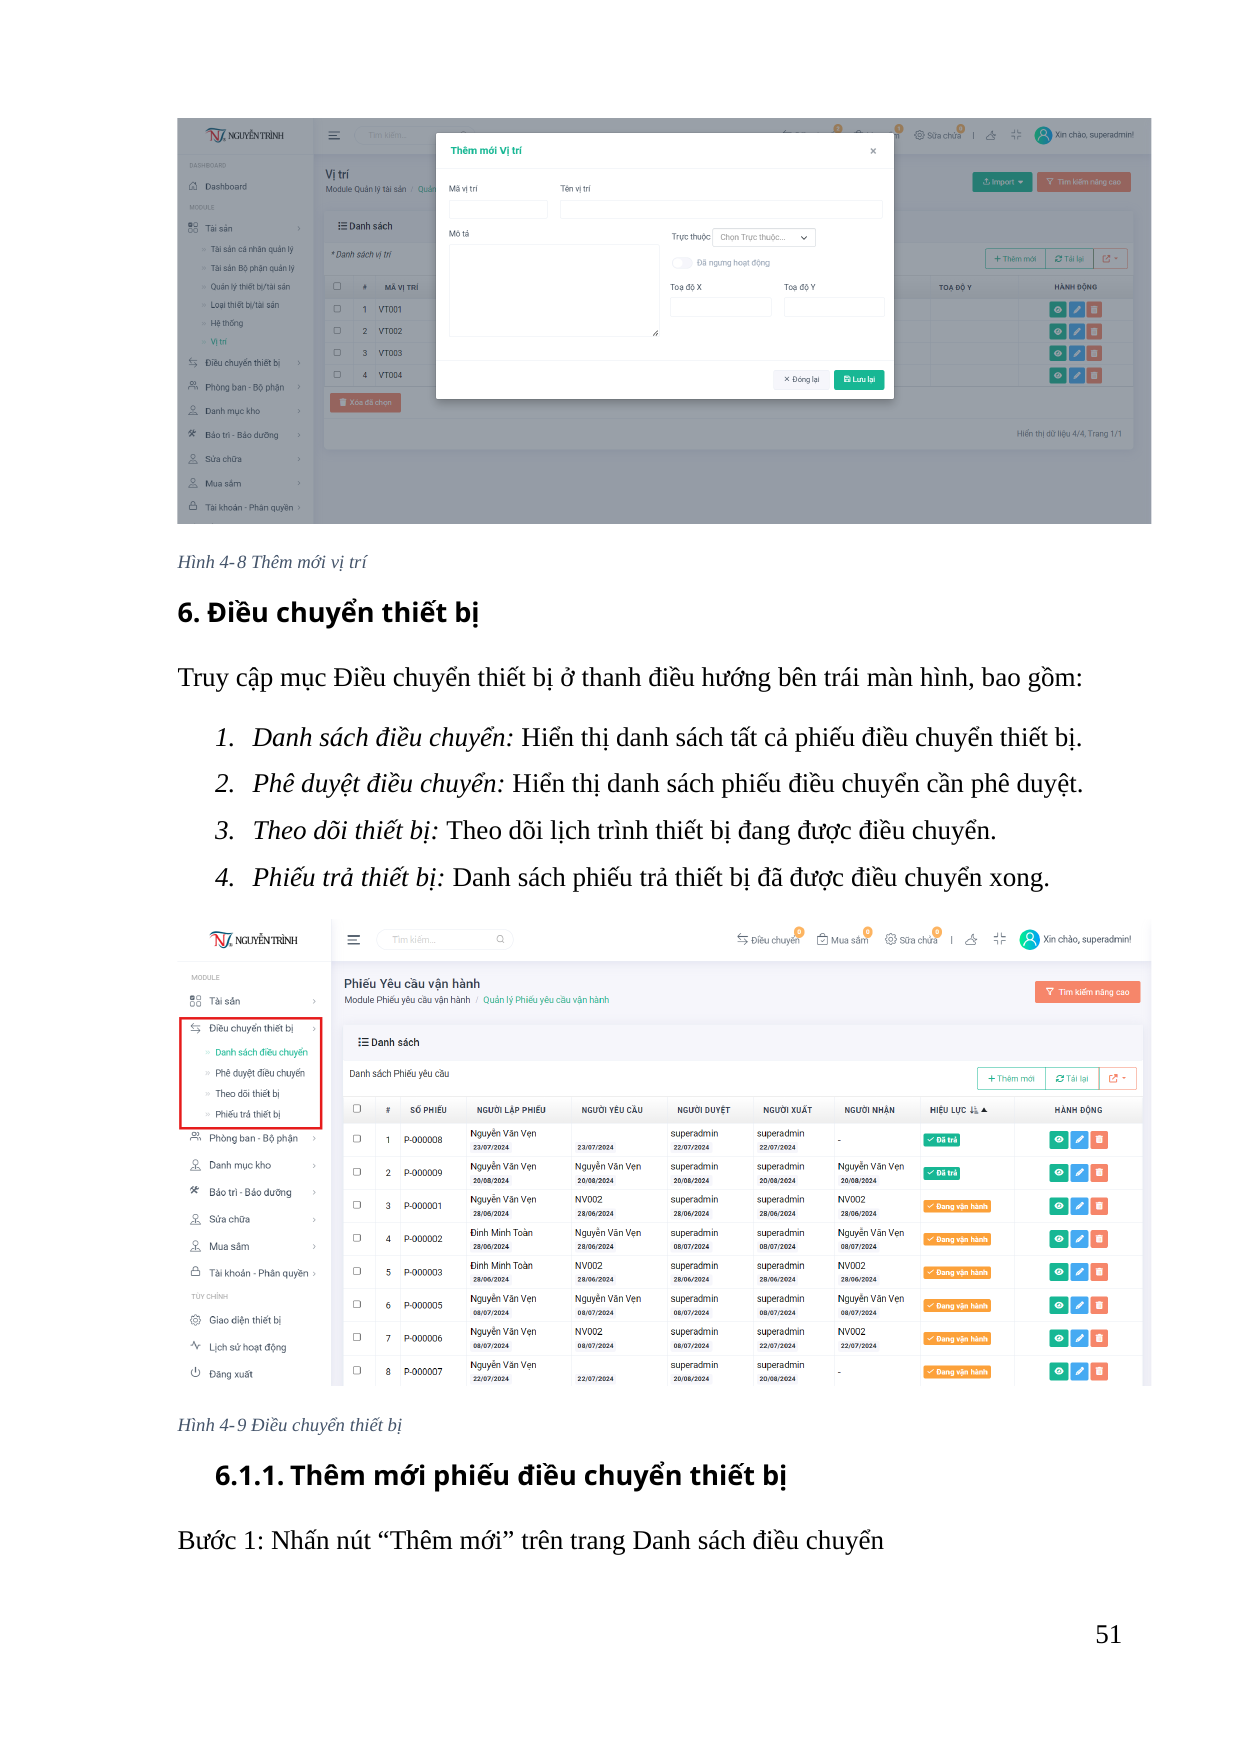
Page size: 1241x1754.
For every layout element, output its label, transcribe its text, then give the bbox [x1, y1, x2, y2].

picture [177, 919, 1152, 1386]
list Danh sách điều chuyển: Hiển thị danh sách tất cả phiếu điều chuyển thiết bị. [215, 721, 1122, 752]
list Phê duyệt điều chuyển: Hiển thị danh sách phiếu điều chuyển cần phê duyệt. [215, 767, 1122, 798]
subtitle Thêm mới phiếu điều chuyển thiết bị [215, 1456, 1122, 1493]
subtitle Điều chuyển thiết bị [177, 594, 1122, 631]
text Bước 1: Nhấn nút “Thêm mới” trên trang Danh sách điều chuyển [177, 1524, 1122, 1555]
text Truy cập mục Điều chuyển thiết bị ở thanh điều hướng bên trái màn hình, bao gồm: [177, 661, 1122, 693]
list Theo dõi thiết bị: Theo dõi lịch trình thiết bị đang được điều chuyển. [215, 814, 1122, 845]
list Phiếu trả thiết bị: Danh sách phiếu trả thiết bị đã được điều chuyển xong. [215, 861, 1122, 892]
picture [177, 118, 1152, 524]
